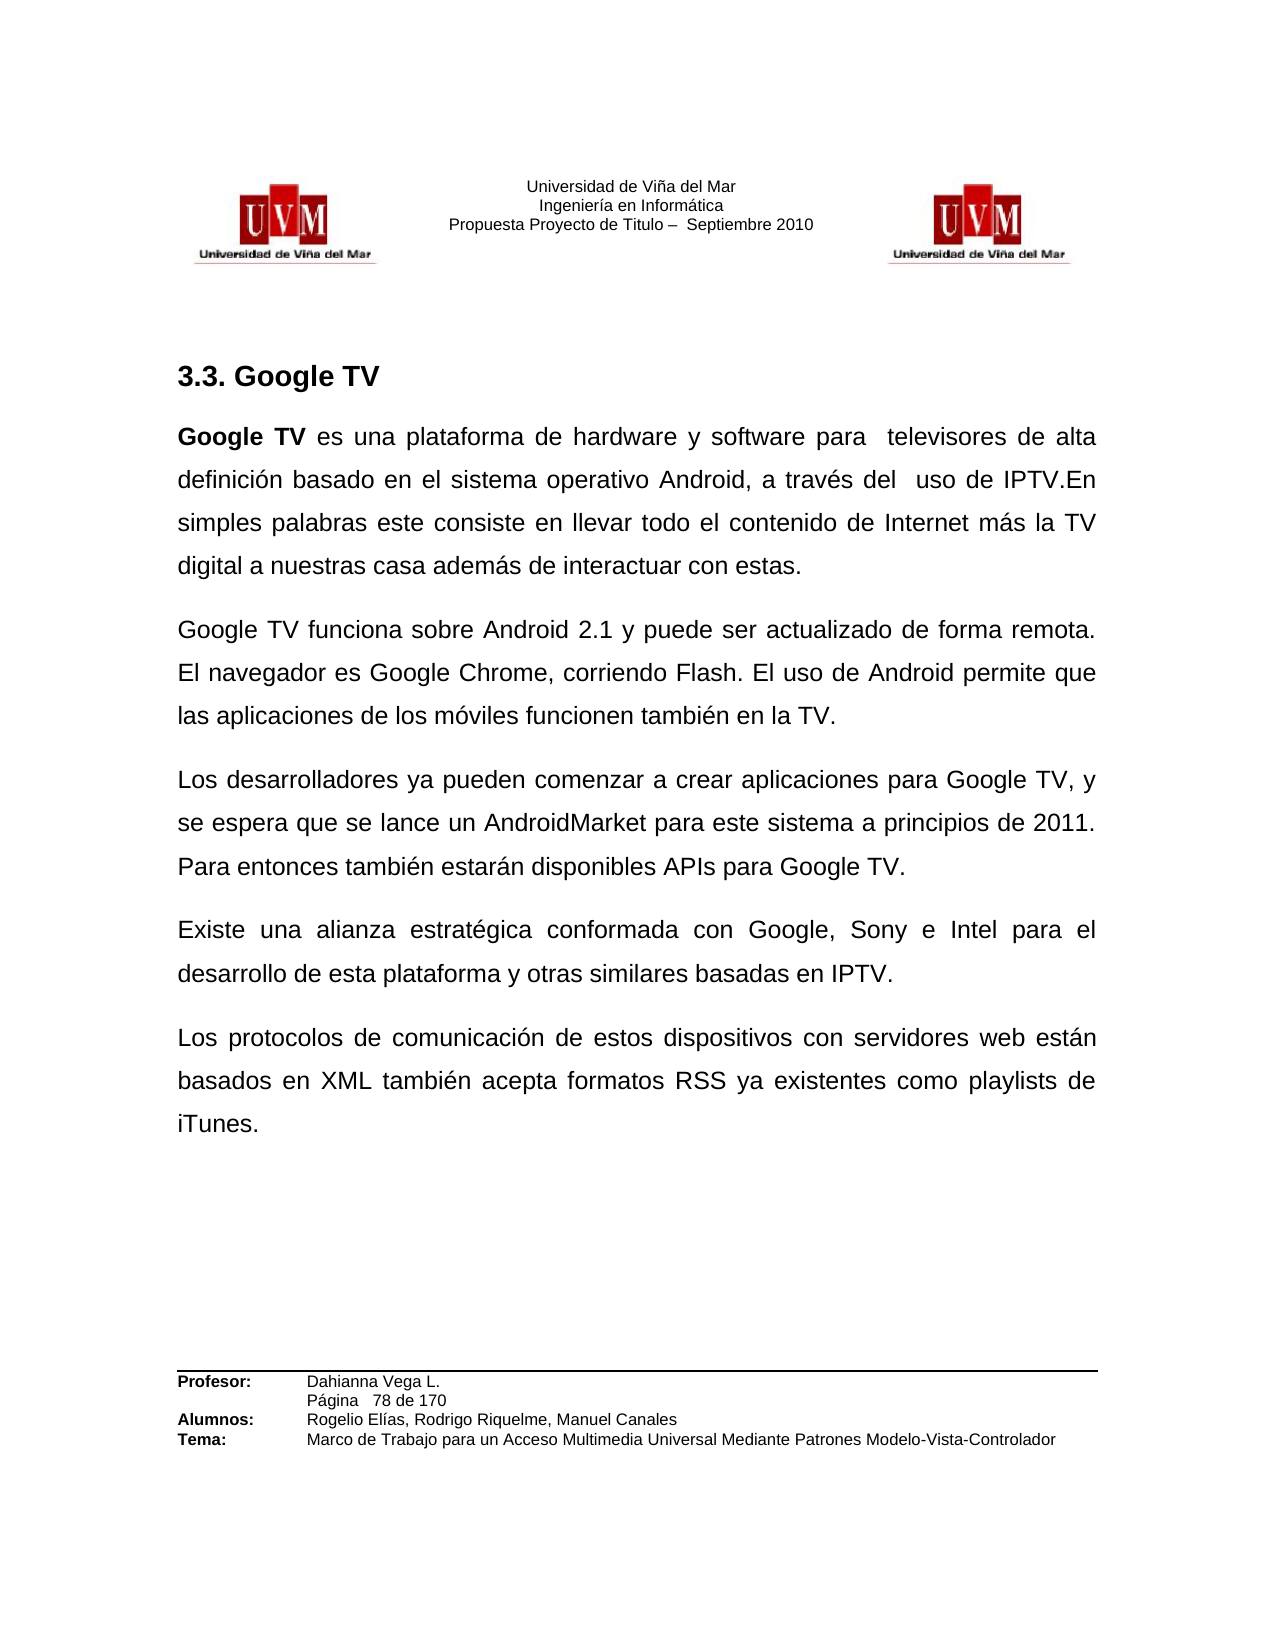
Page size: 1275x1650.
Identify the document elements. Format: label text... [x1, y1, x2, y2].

text Google TV funciona sobre Android 2.1 y puede ser actualizado de forma remota. El navegador es Google Chrome, corriendo Flash. El uso de Android permite que las aplicaciones de los móviles funcionen también en la TV. [177, 615, 1098, 730]
text Google TV es una plataforma de hardware y software para televisores de alta definición basado en el sistema operativo Android, a través del uso de IPTV.En simples palabras este consiste en llevar todo el contenido de Internet más la TV digital a nuestras casa además de interactuar con estas. [177, 422, 1098, 580]
picture [871, 176, 1084, 267]
subtitle 3.3. Google TV [177, 359, 1098, 392]
text Existe una alianza estratégica conformada con Google, Sony e Intel para el desarrollo de esta plataforma y otras similares basadas en IPTV. [177, 915, 1098, 987]
text Los desarrolladores ya pueden comenzar a crear aplicaciones para Google TV, y se espera que se lance un AndroidMarket para este sistema a principios de 2011. Para entonces también estarán disponibles APIs para Google TV. [177, 765, 1098, 880]
text Los protocolos de comunicación de estos dispositivos con servidores web están basados en XML también acepta formatos RSS ya existentes como playlists de iTunes. [177, 1022, 1098, 1137]
picture [177, 176, 390, 267]
